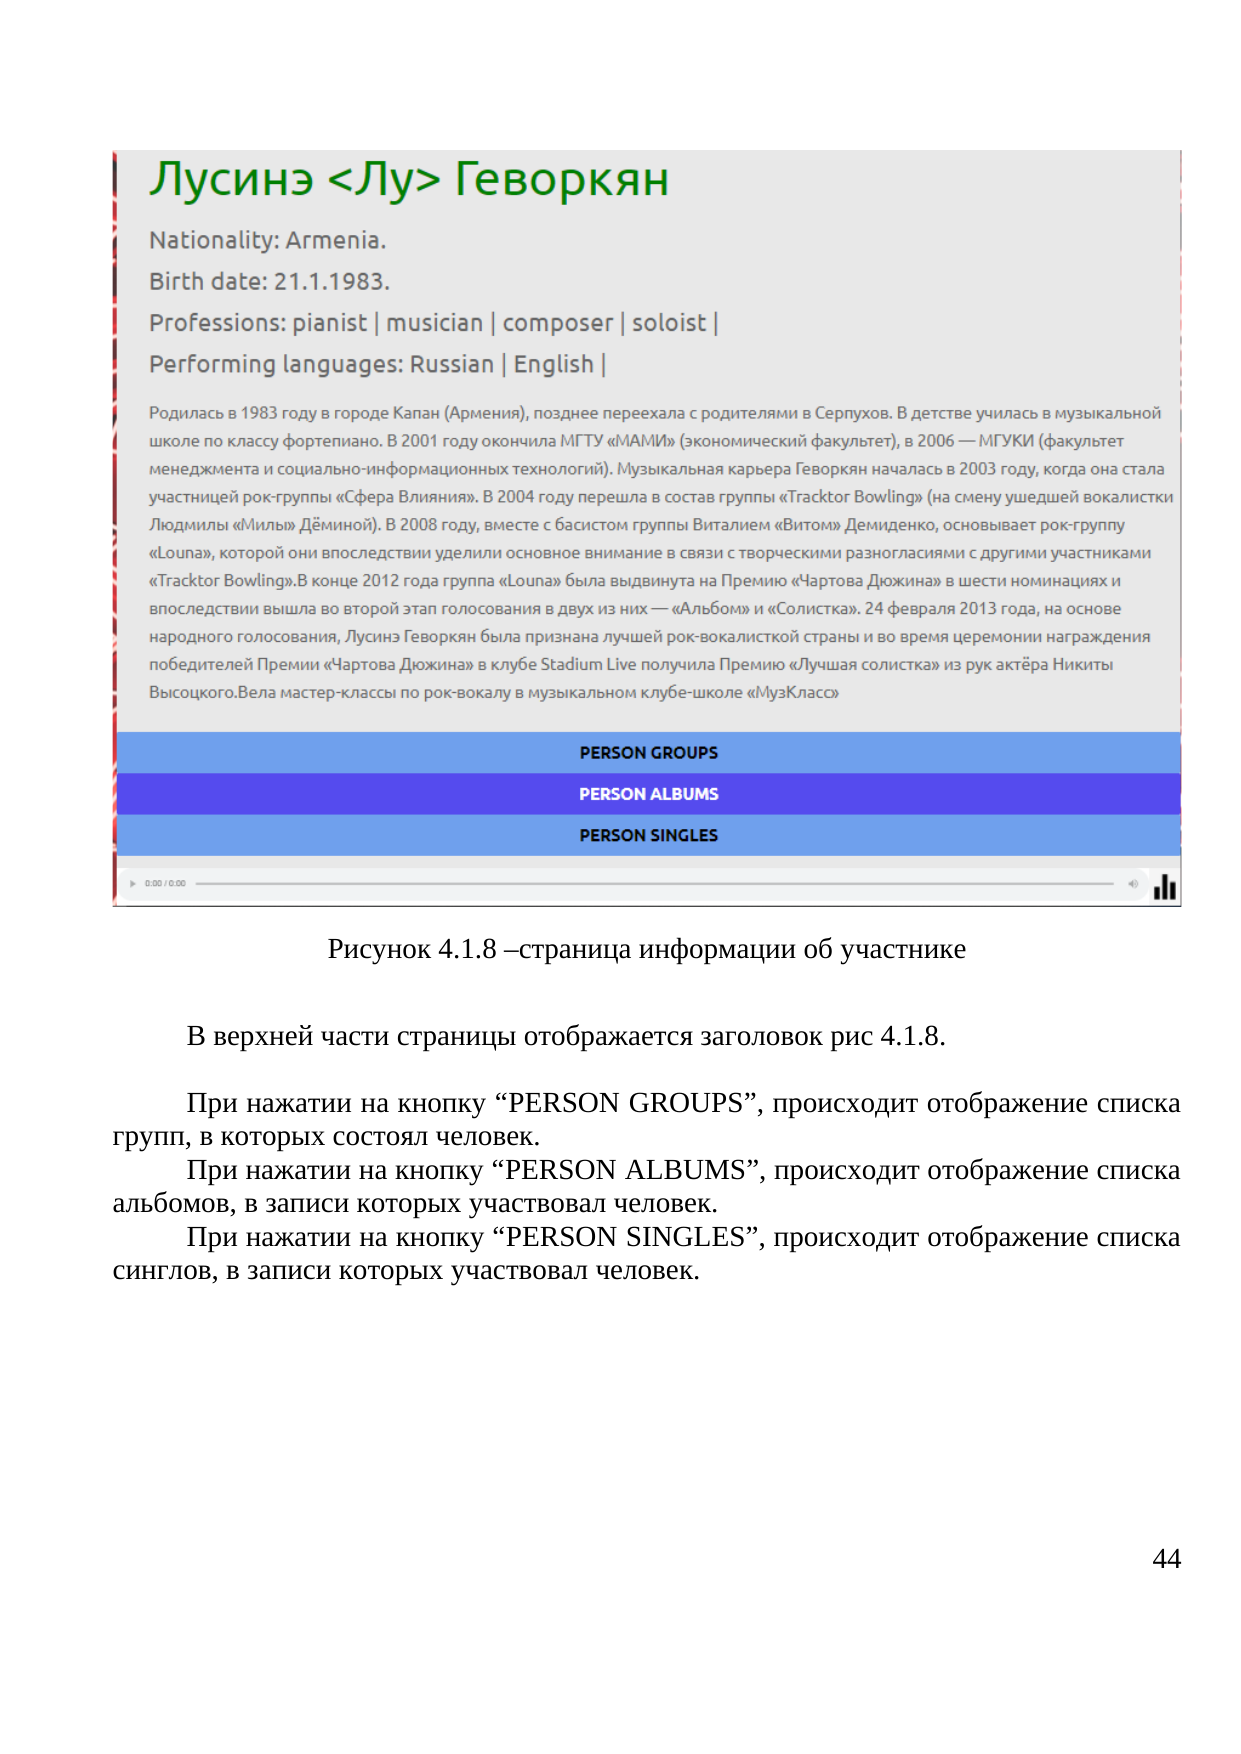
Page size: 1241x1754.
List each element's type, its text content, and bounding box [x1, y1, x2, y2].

picture [112, 150, 1182, 907]
text При нажатии на кнопку “PERSON SINGLES”, происходит отображение списка синглов, в записи которых участвовал человек. [112, 1219, 1181, 1286]
text В верхней части страницы отображается заголовок рис 4.1.8. [112, 1018, 1181, 1051]
text При нажатии на кнопку “PERSON ALBUMS”, происходит отображение списка альбомов, в записи которых участвовал человек. [112, 1152, 1181, 1219]
text При нажатии на кнопку “PERSON GROUPS”, происходит отображение списка групп, в которых состоял человек. [112, 1085, 1181, 1152]
